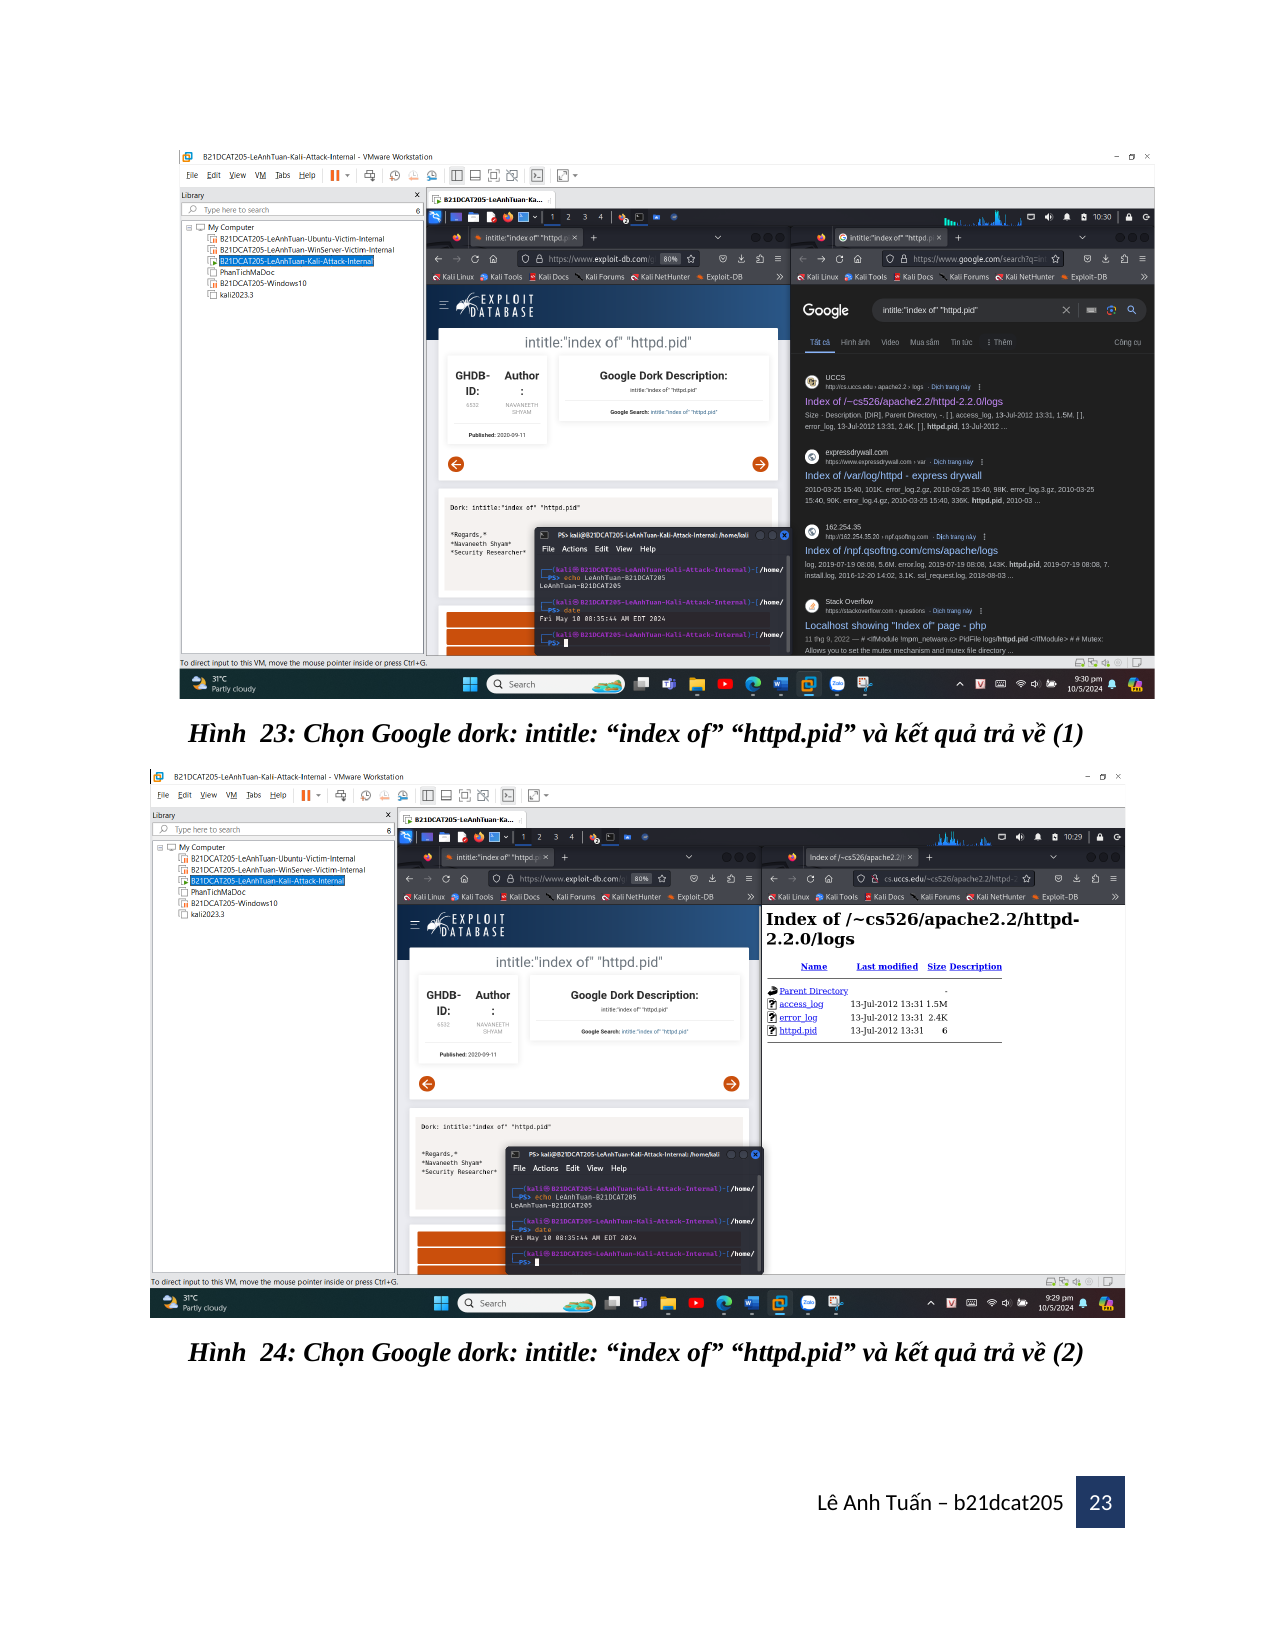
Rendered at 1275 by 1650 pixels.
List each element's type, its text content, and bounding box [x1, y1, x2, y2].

text Hình 24: Chọn Google dork: intitle: “index of” “httpd.pid” và kết quả trả về (2) [150, 1337, 1125, 1368]
picture [179, 150, 1155, 699]
picture [150, 769, 1125, 1318]
text Hình 23: Chọn Google dork: intitle: “index of” “httpd.pid” và kết quả trả về (1) [150, 717, 1125, 748]
